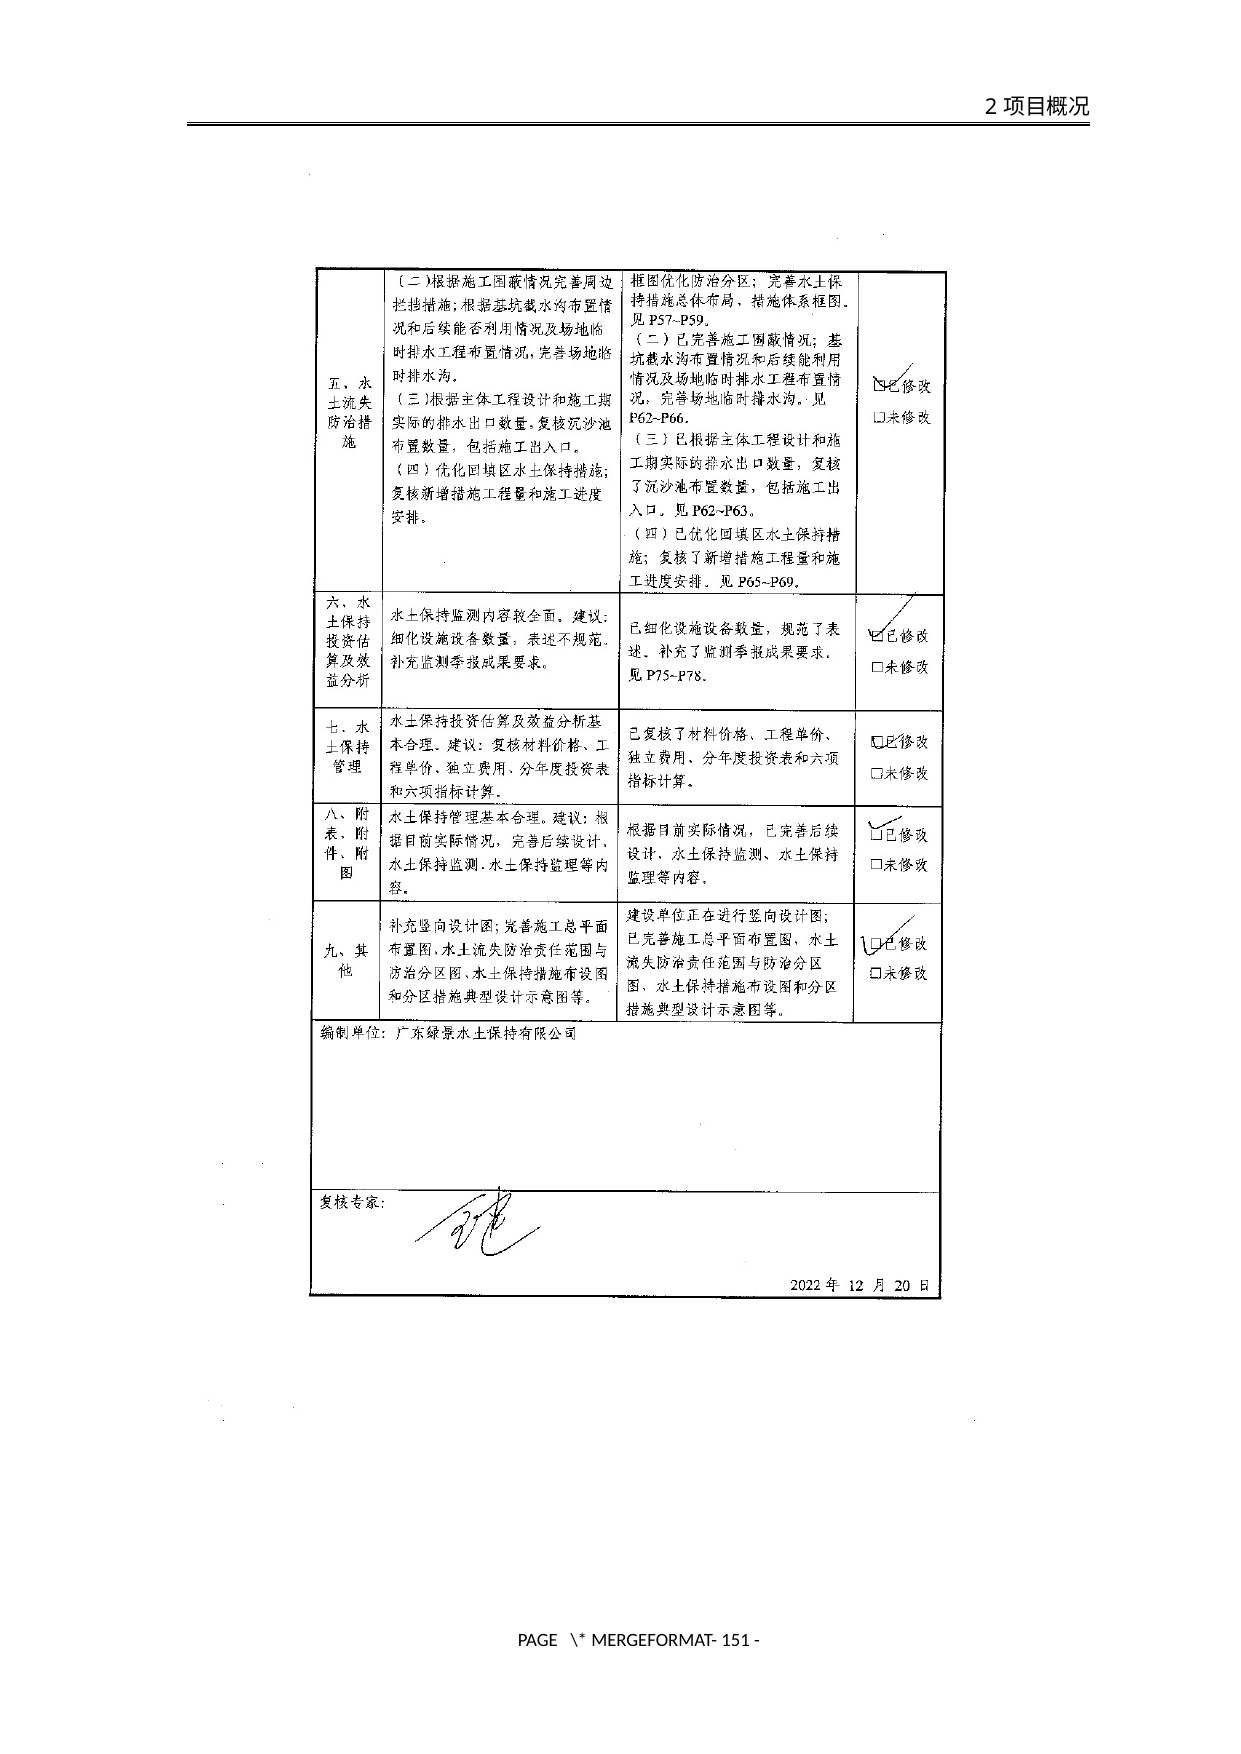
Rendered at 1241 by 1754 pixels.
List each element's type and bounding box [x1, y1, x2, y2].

picture [187, 162, 1091, 1438]
